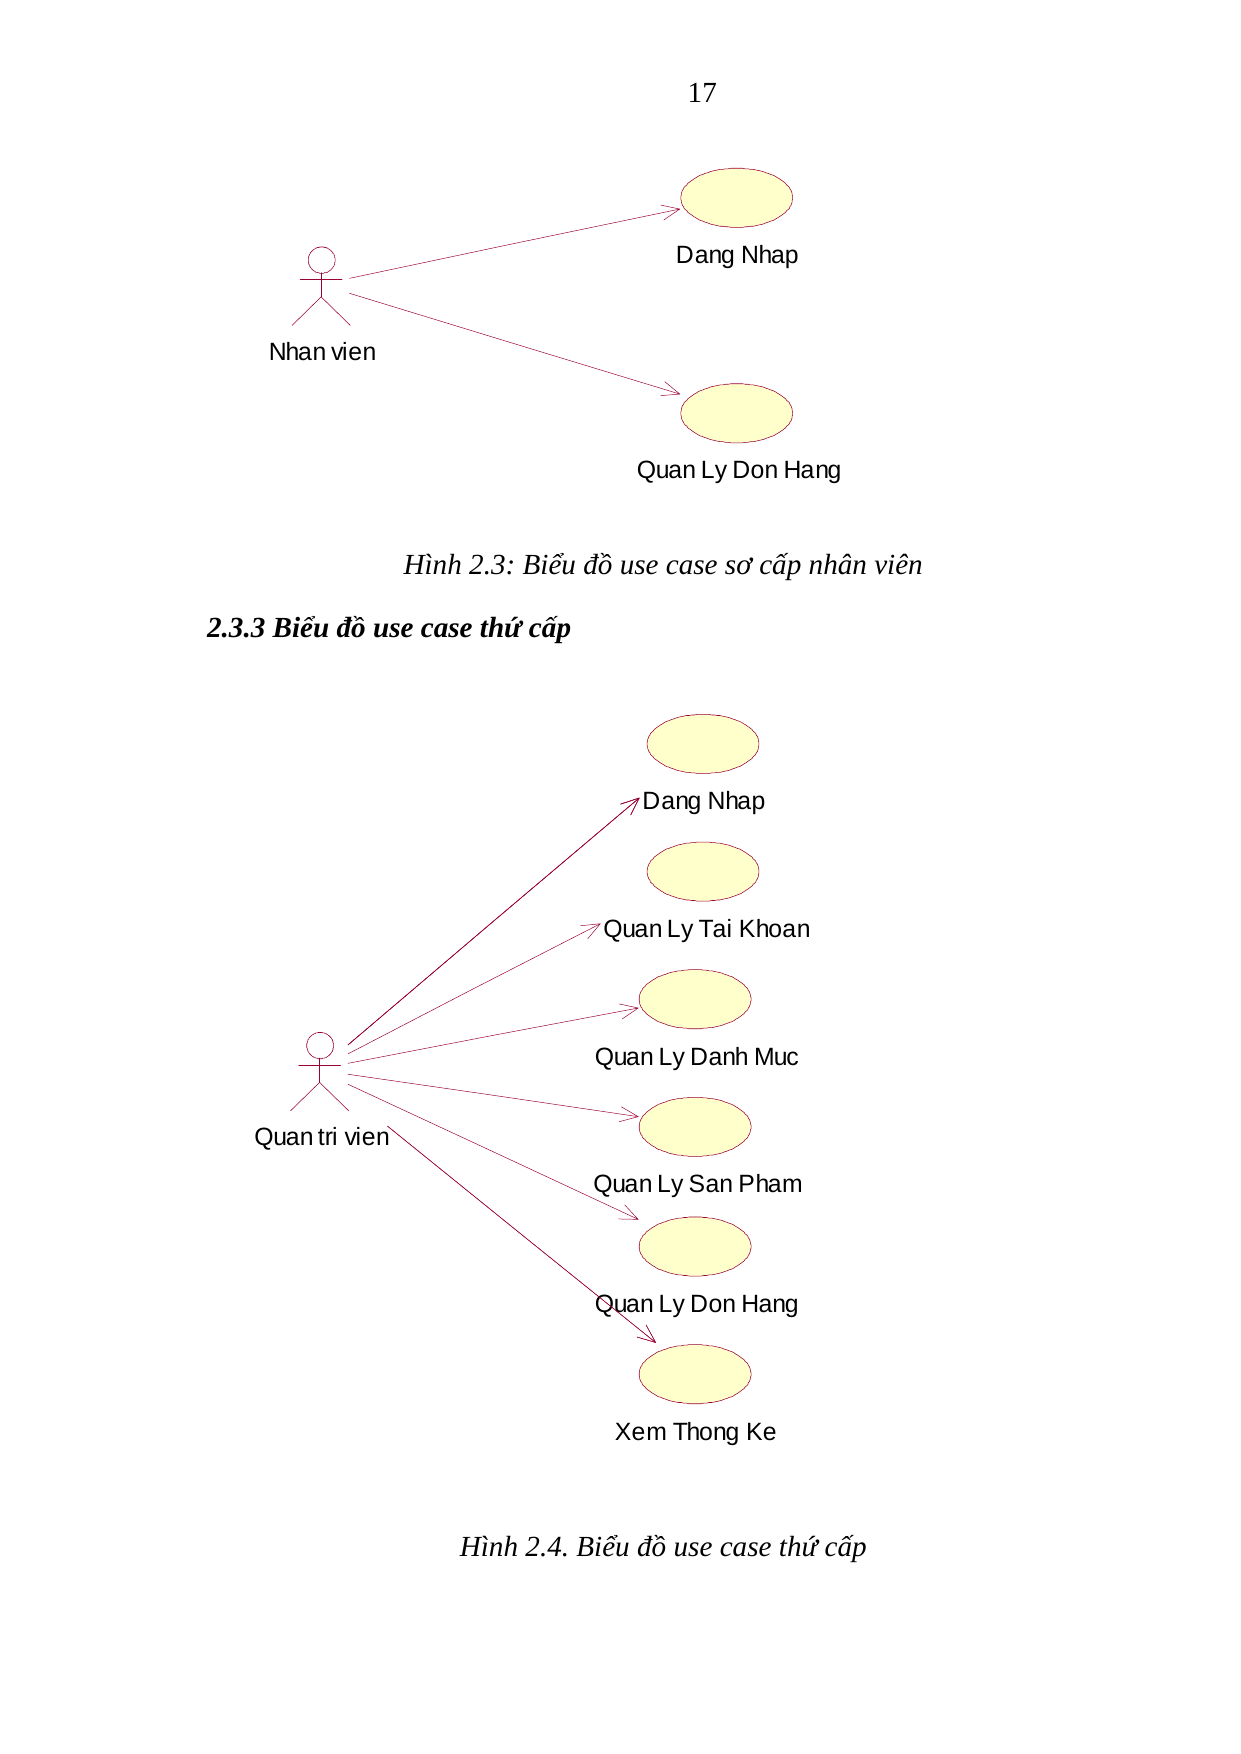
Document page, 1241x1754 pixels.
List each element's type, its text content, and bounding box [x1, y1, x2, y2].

text Hình 2.4. Biểu đồ use case thứ cấp [207, 1529, 1122, 1563]
subtitle Biểu đồ use case thứ cấp [207, 610, 1122, 644]
text Hình 2.3: Biểu đồ use case sơ cấp nhân viên [207, 547, 1122, 581]
